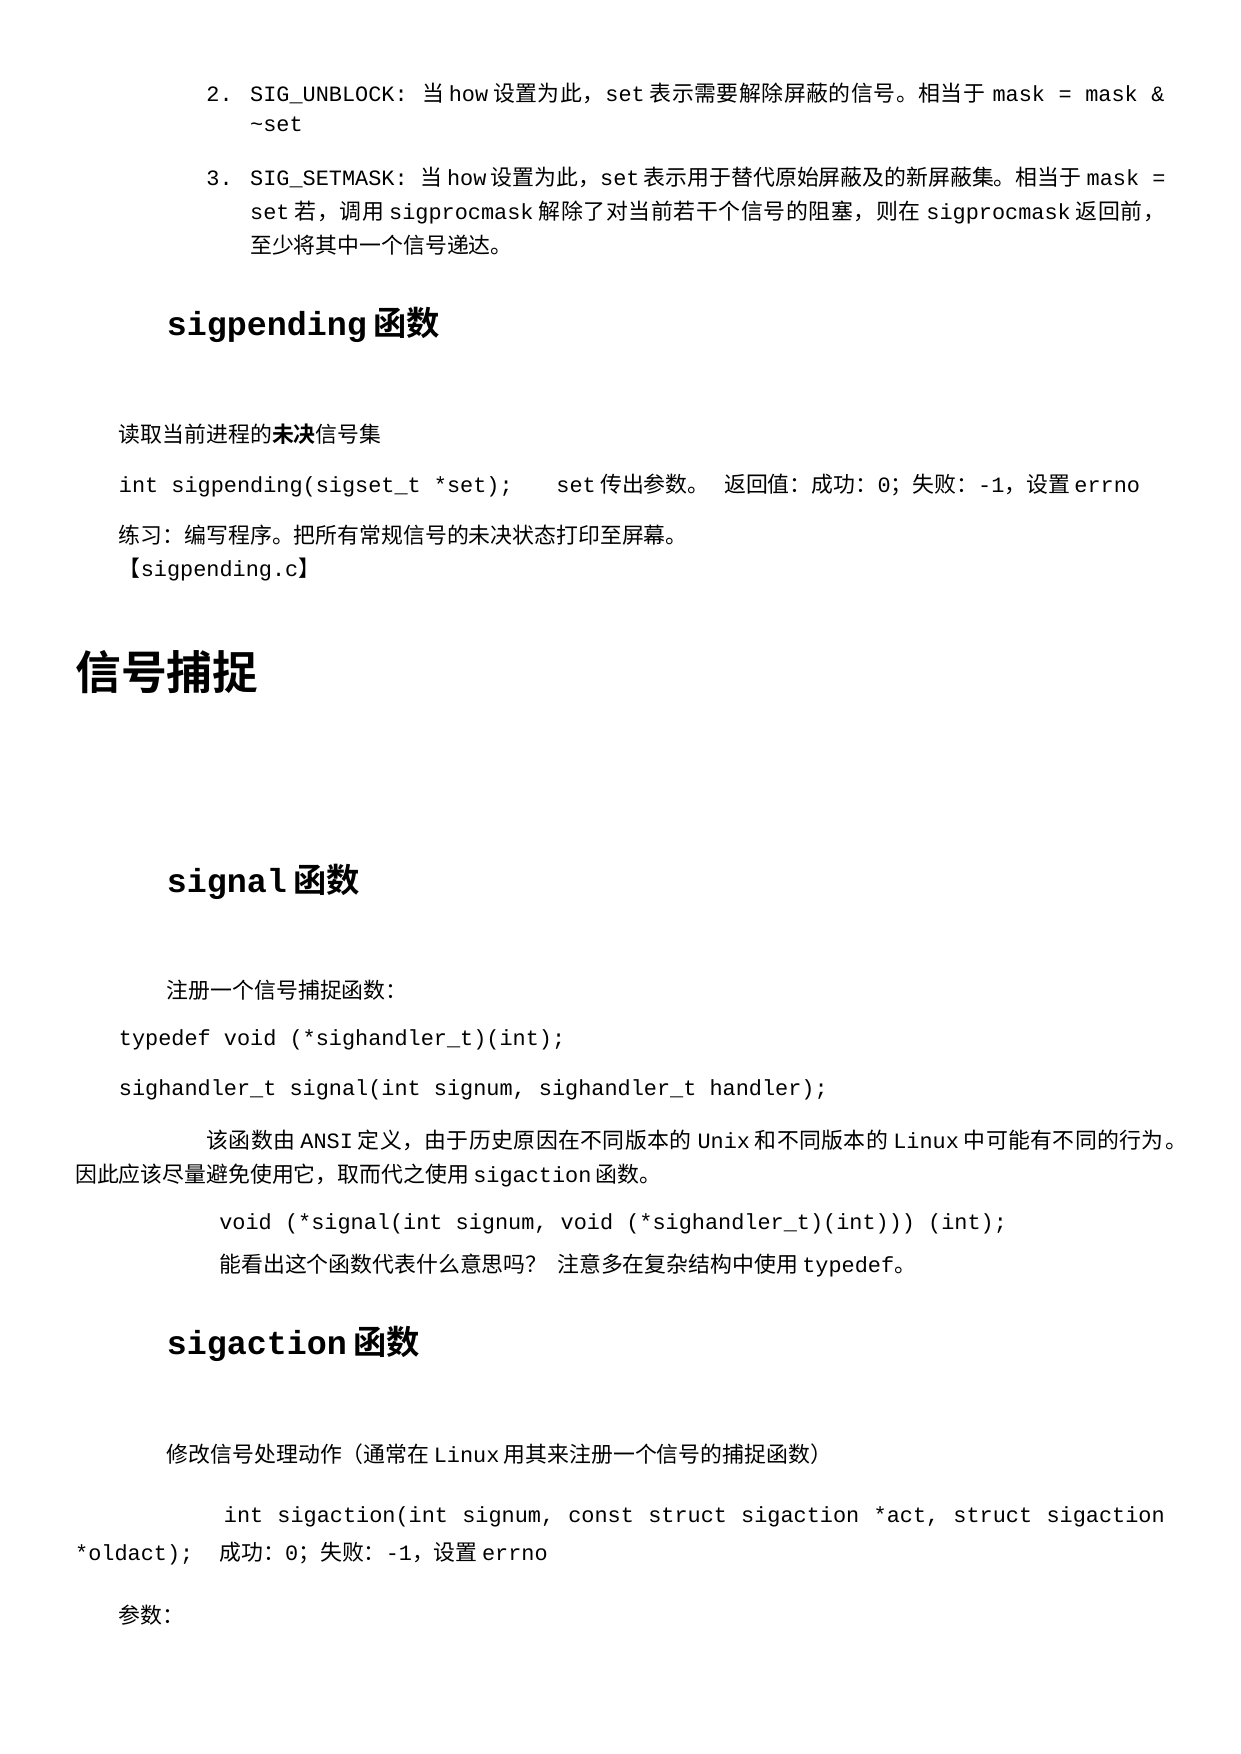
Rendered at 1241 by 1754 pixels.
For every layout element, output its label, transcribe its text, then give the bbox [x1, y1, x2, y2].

text 该函数由ANSI定义，由于历史原因在不同版本的Unix和不同版本的Linux中可能有不同的行为。因此应该尽量避免使用它，取而代之使用sigaction函数。 [75, 1123, 1165, 1190]
subtitle 信号捕捉 [75, 621, 1165, 718]
text int sigpending(sigset_t *set); set传出参数。 返回值：成功：0；失败：-1，设置errno [75, 467, 1165, 499]
list SIG_SETMASK: 当how设置为此，set表示用于替代原始屏蔽及的新屏蔽集。相当于 mask = set若，调用sigprocmask解除了对当前若干个信号的阻塞，则在sigprocmask返回前，至少将其中一个信号递达。 [206, 160, 1165, 260]
text typedef void (*sighandler_t)(int); [75, 1023, 1165, 1056]
subtitle signal函数 [75, 845, 1165, 910]
text 注册一个信号捕捉函数： [75, 973, 1165, 1006]
text 练习：编写程序。把所有常规信号的未决状态打印至屏幕。 【sigpending.c】 [75, 517, 1165, 584]
text sighandler_t signal(int signum, sighandler_t handler); [75, 1073, 1165, 1106]
text 能看出这个函数代表什么意思吗？ 注意多在复杂结构中使用typedef。 [75, 1246, 1165, 1279]
text 读取当前进程的未决信号集 [75, 417, 1165, 449]
text void (*signal(int signum, void (*sighandler_t)(int))) (int); [75, 1207, 1165, 1240]
text 修改信号处理动作（通常在Linux用其来注册一个信号的捕捉函数） [75, 1437, 1165, 1470]
subtitle sigpending函数 [75, 289, 1165, 354]
text 参数： [75, 1598, 1165, 1630]
list SIG_UNBLOCK: 当how设置为此，set表示需要解除屏蔽的信号。相当于 mask = mask & ~set [206, 76, 1165, 142]
subtitle sigaction函数 [75, 1307, 1165, 1372]
text int sigaction(int signum, const struct sigaction *act, struct sigaction *oldact); 成功：0；失败：-1，设置errno [75, 1500, 1165, 1567]
